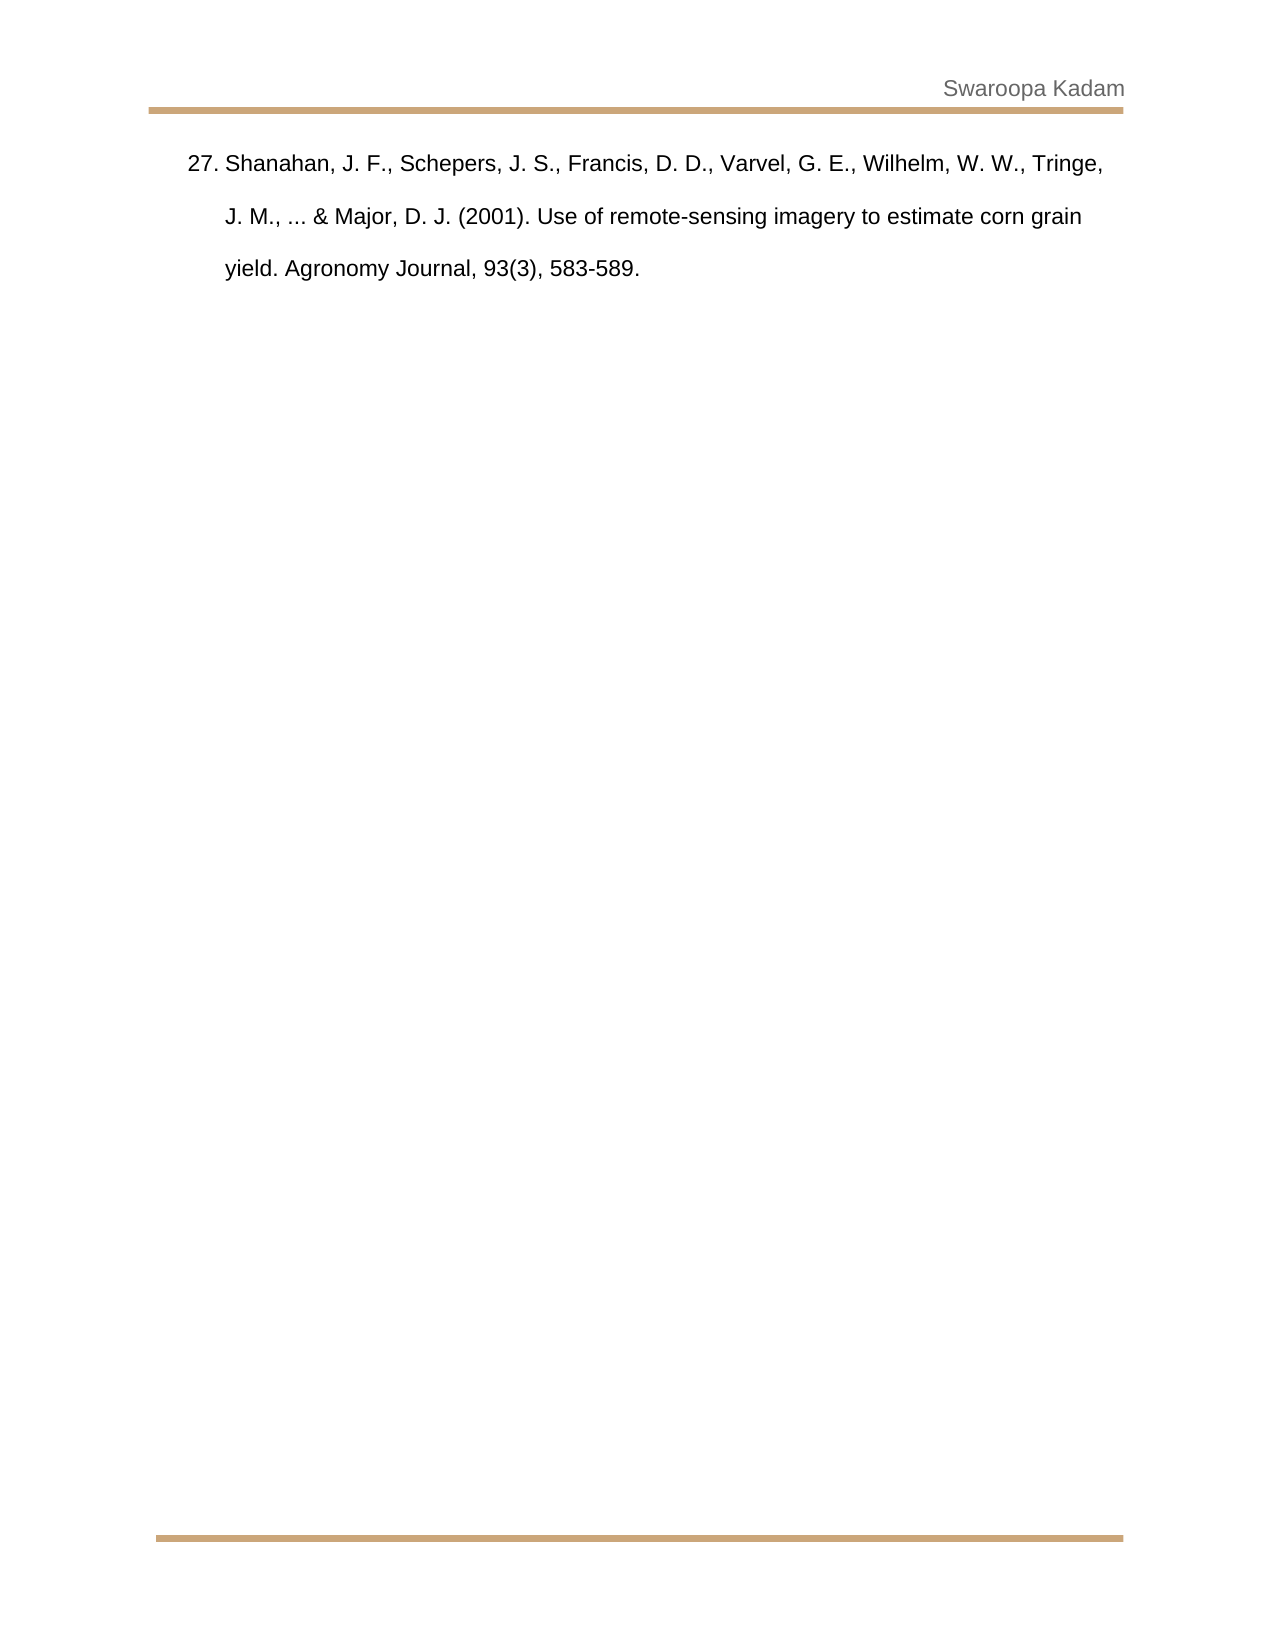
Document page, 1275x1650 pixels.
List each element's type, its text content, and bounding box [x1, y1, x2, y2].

picture [156, 1535, 1124, 1542]
picture [148, 107, 1124, 114]
list Shanahan, J. F., Schepers, J. S., Francis, D. D., Varvel, G. E., Wilhelm, W. W., Tringe, J. M., ... & Major, D. J. (2001). Use of remote-sensing imagery to estimate corn grain yield. Agronomy Journal, 93(3), 583-589. [187, 150, 1125, 282]
